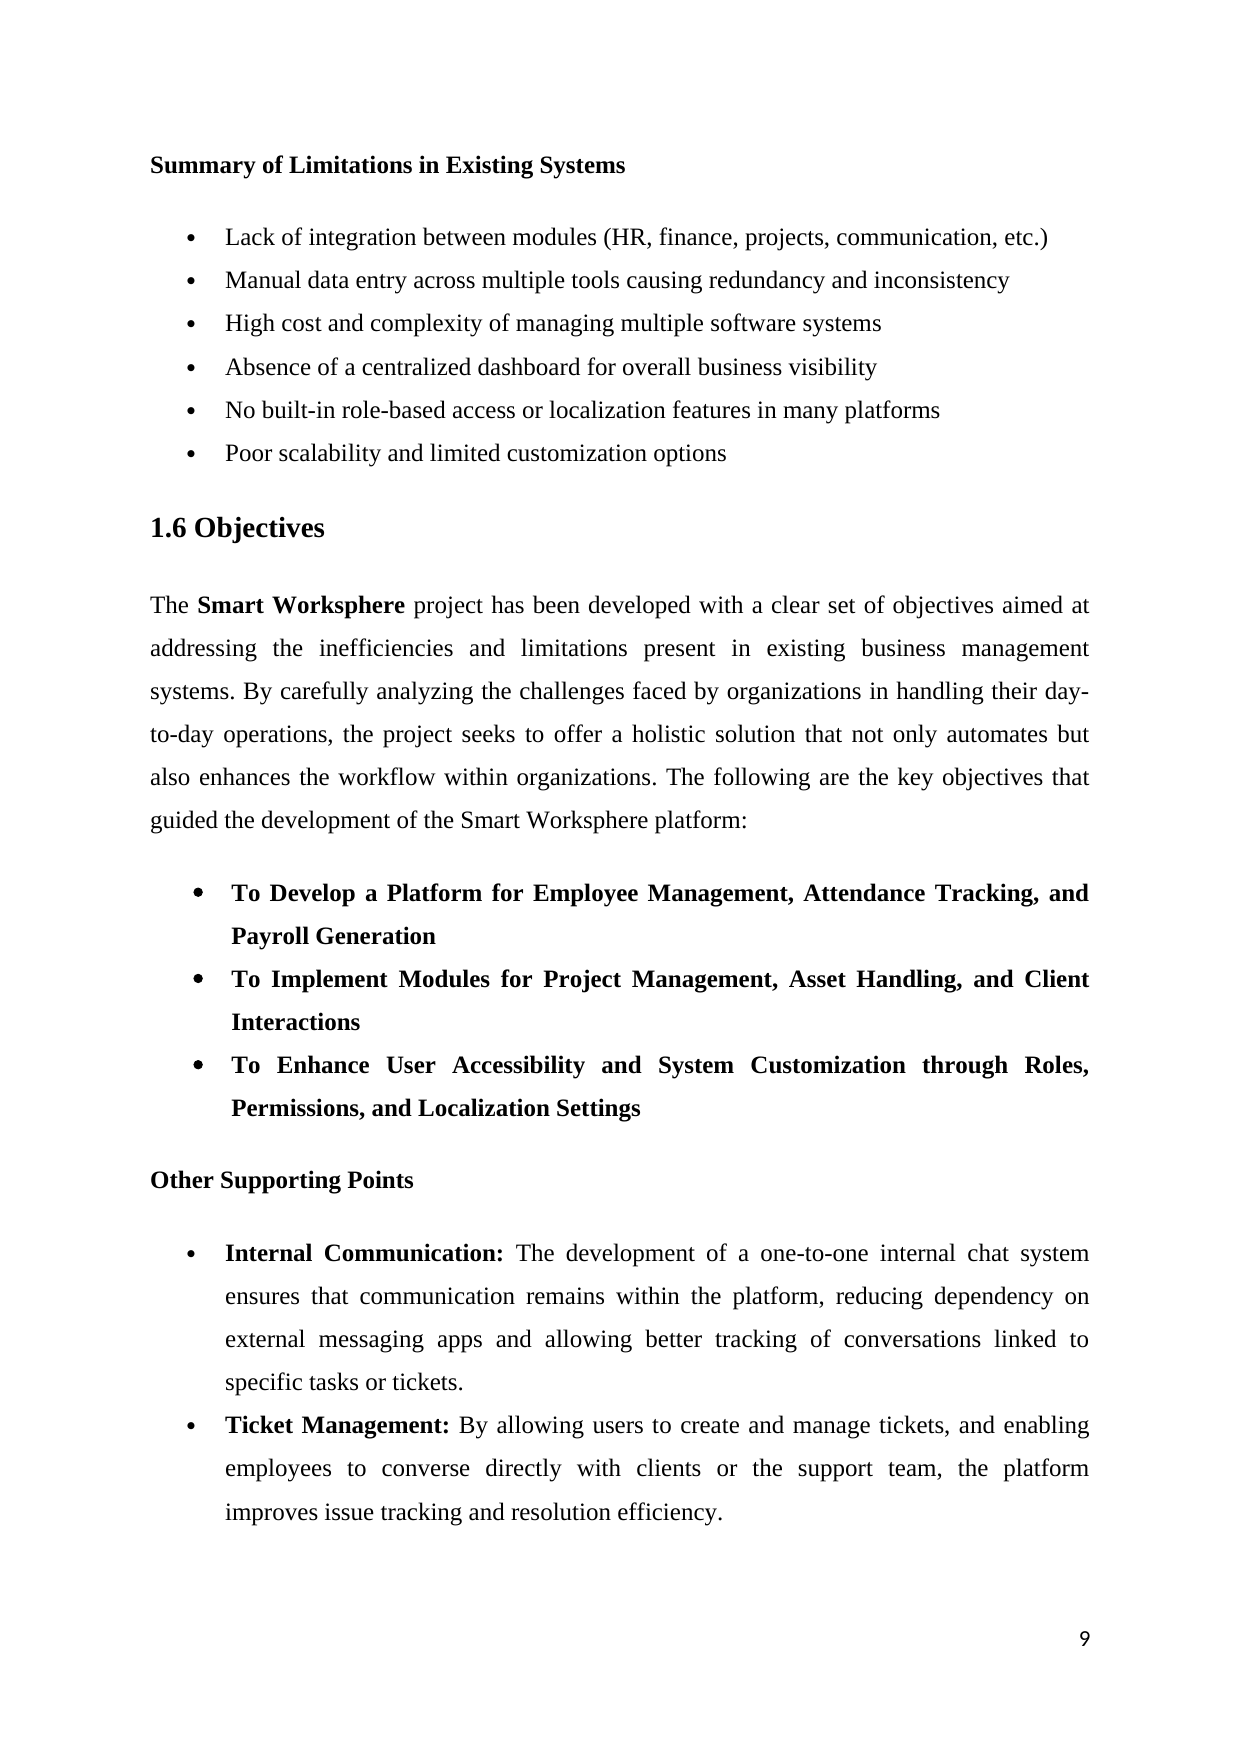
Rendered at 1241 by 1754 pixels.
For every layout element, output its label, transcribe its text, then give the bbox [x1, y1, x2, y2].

list Manual data entry across multiple tools causing redundancy and inconsistency [187, 265, 1090, 294]
list To Implement Modules for Project Management, Asset Handling, and Client Interactions [194, 964, 1090, 1036]
text Summary of Limitations in Existing Systems [150, 150, 1090, 179]
list Ticket Management: By allowing users to create and manage tickets, and enabling employees to converse directly with clients or the support team, the platform improves issue tracking and resolution efficiency. [187, 1410, 1090, 1525]
list No built-in role-based access or localization features in many platforms [187, 395, 1090, 423]
list Poor scalability and limited customization options [187, 438, 1090, 467]
text 1.6 Objectives [150, 510, 1090, 544]
text The Smart Worksphere project has been developed with a clear set of objectives aimed at addressing the inefficiencies and limitations present in existing business management systems. By carefully analyzing the challenges faced by organizations in handling their day-to-day operations, the project seeks to offer a holistic solution that not only automates but also enhances the workflow within organizations. The following are the key objectives that guided the development of the Smart Worksphere platform: [150, 590, 1090, 834]
list Lack of integration between modules (HR, finance, projects, communication, etc.) [187, 222, 1090, 251]
list Internal Communication: The development of a one-to-one internal chat system ensures that communication remains within the platform, reducing dependency on external messaging apps and allowing better tracking of conversations linked to specific tasks or tickets. [187, 1238, 1090, 1396]
text Other Supporting Points [150, 1166, 1090, 1194]
list Absence of a centralized dashboard for overall business visibility [187, 352, 1090, 380]
list High cost and complexity of managing multiple software systems [187, 308, 1090, 337]
list To Develop a Platform for Employee Management, Attendance Tracking, and Payroll Generation [194, 878, 1090, 949]
list To Enhance User Accessibility and System Customization through Roles, Permissions, and Localization Settings [194, 1050, 1090, 1122]
